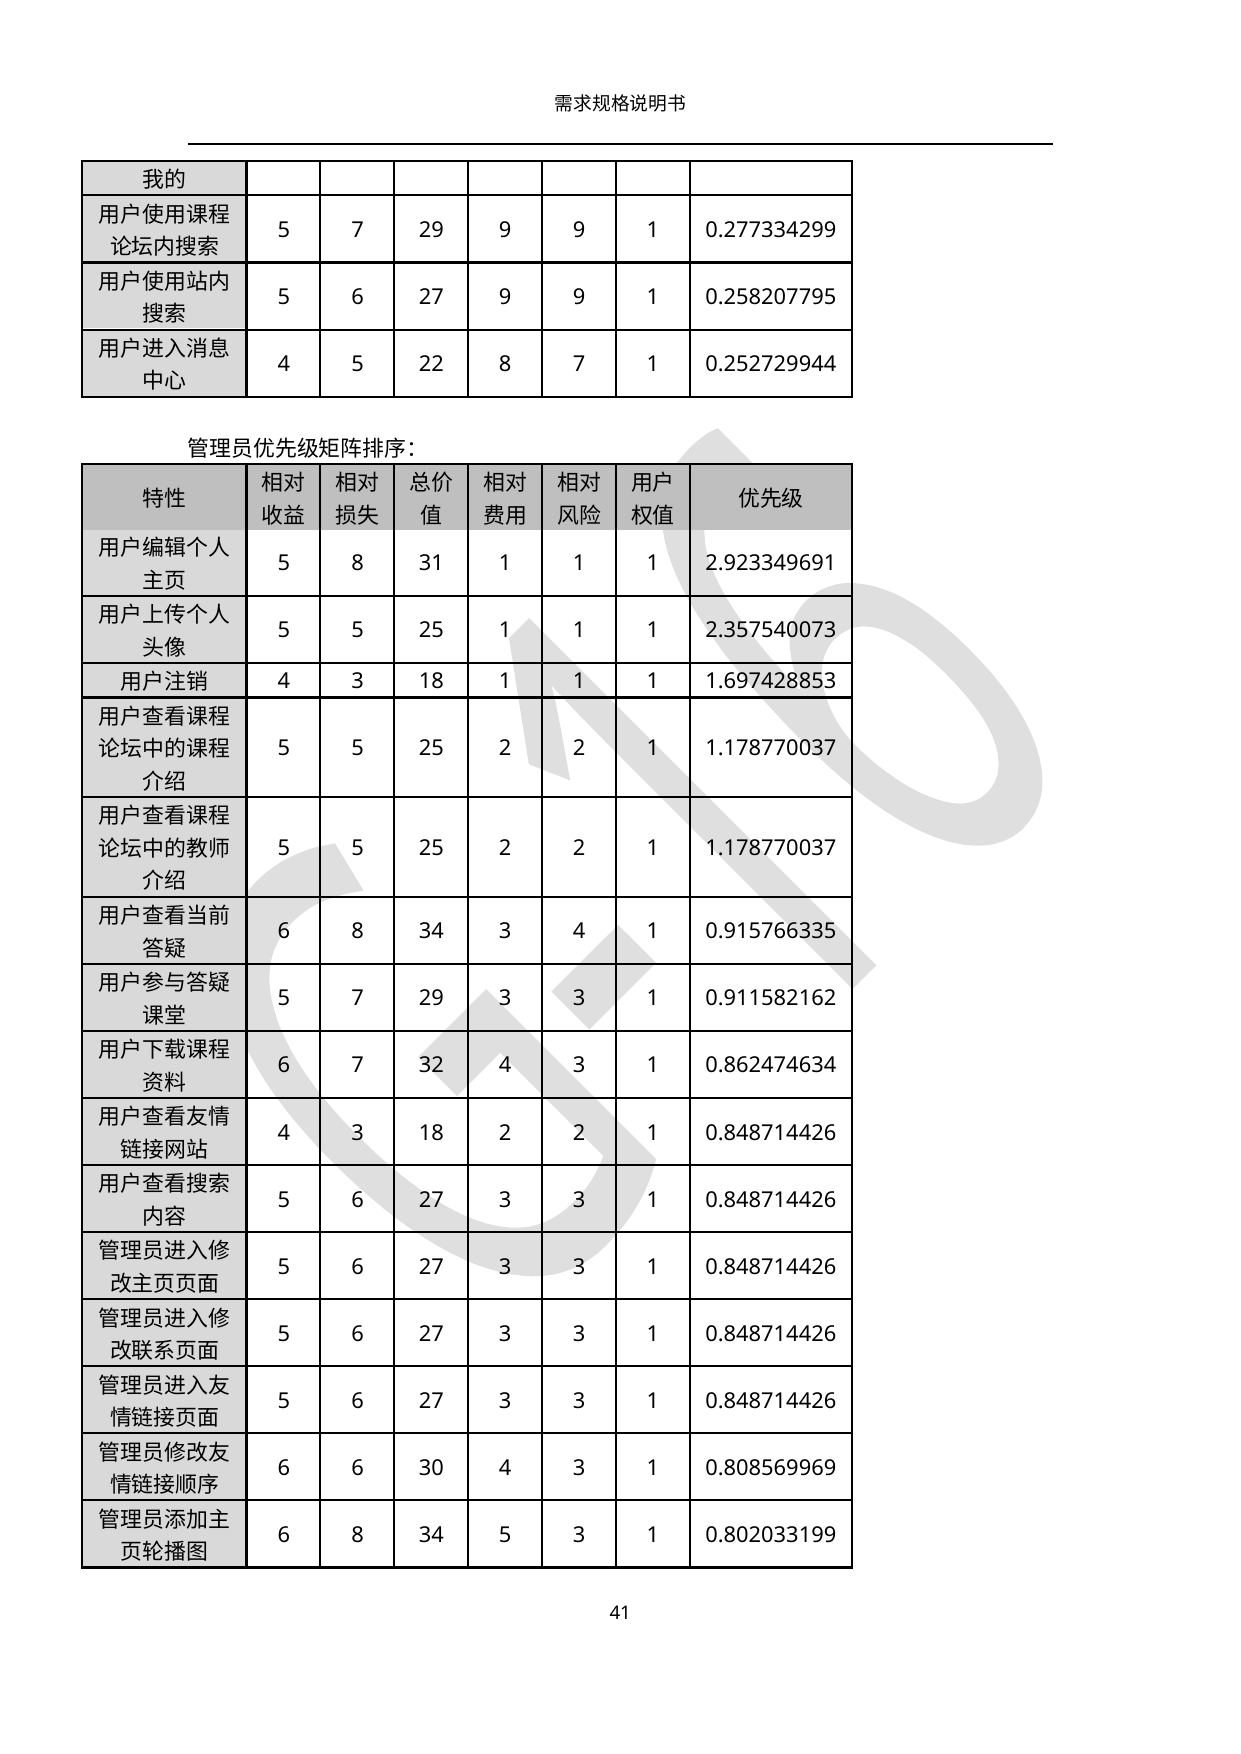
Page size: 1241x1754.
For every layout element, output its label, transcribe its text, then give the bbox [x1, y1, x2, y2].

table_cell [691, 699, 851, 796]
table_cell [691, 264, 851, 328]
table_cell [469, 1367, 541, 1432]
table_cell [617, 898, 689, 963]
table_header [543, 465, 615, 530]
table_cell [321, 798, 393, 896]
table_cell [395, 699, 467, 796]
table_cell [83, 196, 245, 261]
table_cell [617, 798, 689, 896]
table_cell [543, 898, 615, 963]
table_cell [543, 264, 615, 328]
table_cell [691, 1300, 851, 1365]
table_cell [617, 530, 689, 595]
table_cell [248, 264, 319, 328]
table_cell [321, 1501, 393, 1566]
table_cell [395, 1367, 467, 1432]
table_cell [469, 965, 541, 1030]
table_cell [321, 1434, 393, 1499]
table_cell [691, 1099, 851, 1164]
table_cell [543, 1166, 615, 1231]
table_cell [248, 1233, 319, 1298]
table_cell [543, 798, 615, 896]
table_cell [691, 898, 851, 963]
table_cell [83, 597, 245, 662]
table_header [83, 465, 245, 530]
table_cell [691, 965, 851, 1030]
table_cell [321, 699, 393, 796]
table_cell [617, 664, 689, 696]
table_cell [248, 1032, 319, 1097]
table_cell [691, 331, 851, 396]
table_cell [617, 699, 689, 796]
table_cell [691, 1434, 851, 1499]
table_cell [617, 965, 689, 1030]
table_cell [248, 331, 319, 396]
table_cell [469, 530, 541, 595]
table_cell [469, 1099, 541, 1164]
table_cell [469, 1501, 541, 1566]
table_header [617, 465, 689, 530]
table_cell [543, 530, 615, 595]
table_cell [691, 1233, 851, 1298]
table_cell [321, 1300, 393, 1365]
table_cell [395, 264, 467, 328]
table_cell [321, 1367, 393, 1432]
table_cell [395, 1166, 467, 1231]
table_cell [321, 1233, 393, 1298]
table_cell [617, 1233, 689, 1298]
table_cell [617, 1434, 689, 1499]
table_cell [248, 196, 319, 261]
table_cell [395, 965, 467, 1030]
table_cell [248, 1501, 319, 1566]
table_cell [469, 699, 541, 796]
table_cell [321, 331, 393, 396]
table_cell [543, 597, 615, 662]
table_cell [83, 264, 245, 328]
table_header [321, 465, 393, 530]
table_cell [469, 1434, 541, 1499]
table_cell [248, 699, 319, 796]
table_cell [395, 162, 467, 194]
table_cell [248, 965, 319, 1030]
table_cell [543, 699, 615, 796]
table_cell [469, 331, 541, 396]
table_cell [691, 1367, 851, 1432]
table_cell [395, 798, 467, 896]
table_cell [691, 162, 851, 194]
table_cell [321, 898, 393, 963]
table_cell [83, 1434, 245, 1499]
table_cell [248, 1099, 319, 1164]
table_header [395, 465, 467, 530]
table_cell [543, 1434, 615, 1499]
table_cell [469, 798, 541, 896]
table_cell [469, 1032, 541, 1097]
text 管理员优先级矩阵排序： [187, 430, 1053, 463]
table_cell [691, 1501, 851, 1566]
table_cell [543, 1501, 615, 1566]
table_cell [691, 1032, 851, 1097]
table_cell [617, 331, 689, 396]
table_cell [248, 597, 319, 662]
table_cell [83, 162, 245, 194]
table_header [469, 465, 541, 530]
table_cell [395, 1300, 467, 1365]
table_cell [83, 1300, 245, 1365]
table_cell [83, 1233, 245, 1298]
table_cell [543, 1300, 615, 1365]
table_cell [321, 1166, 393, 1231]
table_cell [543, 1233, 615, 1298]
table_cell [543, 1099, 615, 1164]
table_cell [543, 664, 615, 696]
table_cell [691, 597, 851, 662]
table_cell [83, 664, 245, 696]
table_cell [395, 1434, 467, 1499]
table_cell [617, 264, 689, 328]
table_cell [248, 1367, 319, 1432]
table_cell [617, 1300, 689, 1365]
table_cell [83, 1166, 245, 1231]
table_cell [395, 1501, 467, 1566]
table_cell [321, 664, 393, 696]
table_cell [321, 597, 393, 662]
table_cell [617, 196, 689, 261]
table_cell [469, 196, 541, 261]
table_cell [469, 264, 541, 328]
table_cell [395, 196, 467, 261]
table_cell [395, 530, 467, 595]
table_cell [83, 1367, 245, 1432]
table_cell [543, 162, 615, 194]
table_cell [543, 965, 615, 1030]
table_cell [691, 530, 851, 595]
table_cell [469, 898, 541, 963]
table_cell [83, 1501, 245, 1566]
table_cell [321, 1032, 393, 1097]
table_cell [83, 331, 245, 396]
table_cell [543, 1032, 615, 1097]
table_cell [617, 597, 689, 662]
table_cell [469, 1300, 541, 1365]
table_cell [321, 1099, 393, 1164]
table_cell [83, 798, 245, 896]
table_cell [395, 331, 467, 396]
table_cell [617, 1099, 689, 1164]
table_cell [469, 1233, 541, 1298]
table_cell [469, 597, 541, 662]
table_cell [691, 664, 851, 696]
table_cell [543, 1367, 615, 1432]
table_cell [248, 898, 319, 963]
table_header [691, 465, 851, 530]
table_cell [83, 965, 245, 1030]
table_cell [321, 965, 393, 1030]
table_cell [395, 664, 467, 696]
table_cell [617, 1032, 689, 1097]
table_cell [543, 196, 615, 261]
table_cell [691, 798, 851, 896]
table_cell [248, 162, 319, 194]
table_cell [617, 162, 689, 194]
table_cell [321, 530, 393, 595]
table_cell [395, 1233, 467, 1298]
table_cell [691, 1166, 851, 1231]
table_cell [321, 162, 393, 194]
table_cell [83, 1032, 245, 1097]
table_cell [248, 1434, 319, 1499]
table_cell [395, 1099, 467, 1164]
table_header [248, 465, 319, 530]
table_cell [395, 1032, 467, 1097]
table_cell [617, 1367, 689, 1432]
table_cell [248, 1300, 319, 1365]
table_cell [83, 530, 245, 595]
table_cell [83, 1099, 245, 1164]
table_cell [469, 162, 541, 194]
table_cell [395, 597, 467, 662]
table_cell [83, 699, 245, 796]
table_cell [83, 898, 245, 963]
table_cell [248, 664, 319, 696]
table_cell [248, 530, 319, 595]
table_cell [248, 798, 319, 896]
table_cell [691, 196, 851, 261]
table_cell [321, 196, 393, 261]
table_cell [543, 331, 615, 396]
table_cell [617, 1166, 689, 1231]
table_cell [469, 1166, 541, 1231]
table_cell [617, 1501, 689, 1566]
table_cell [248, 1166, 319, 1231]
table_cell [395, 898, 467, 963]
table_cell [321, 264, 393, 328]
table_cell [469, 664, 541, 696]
